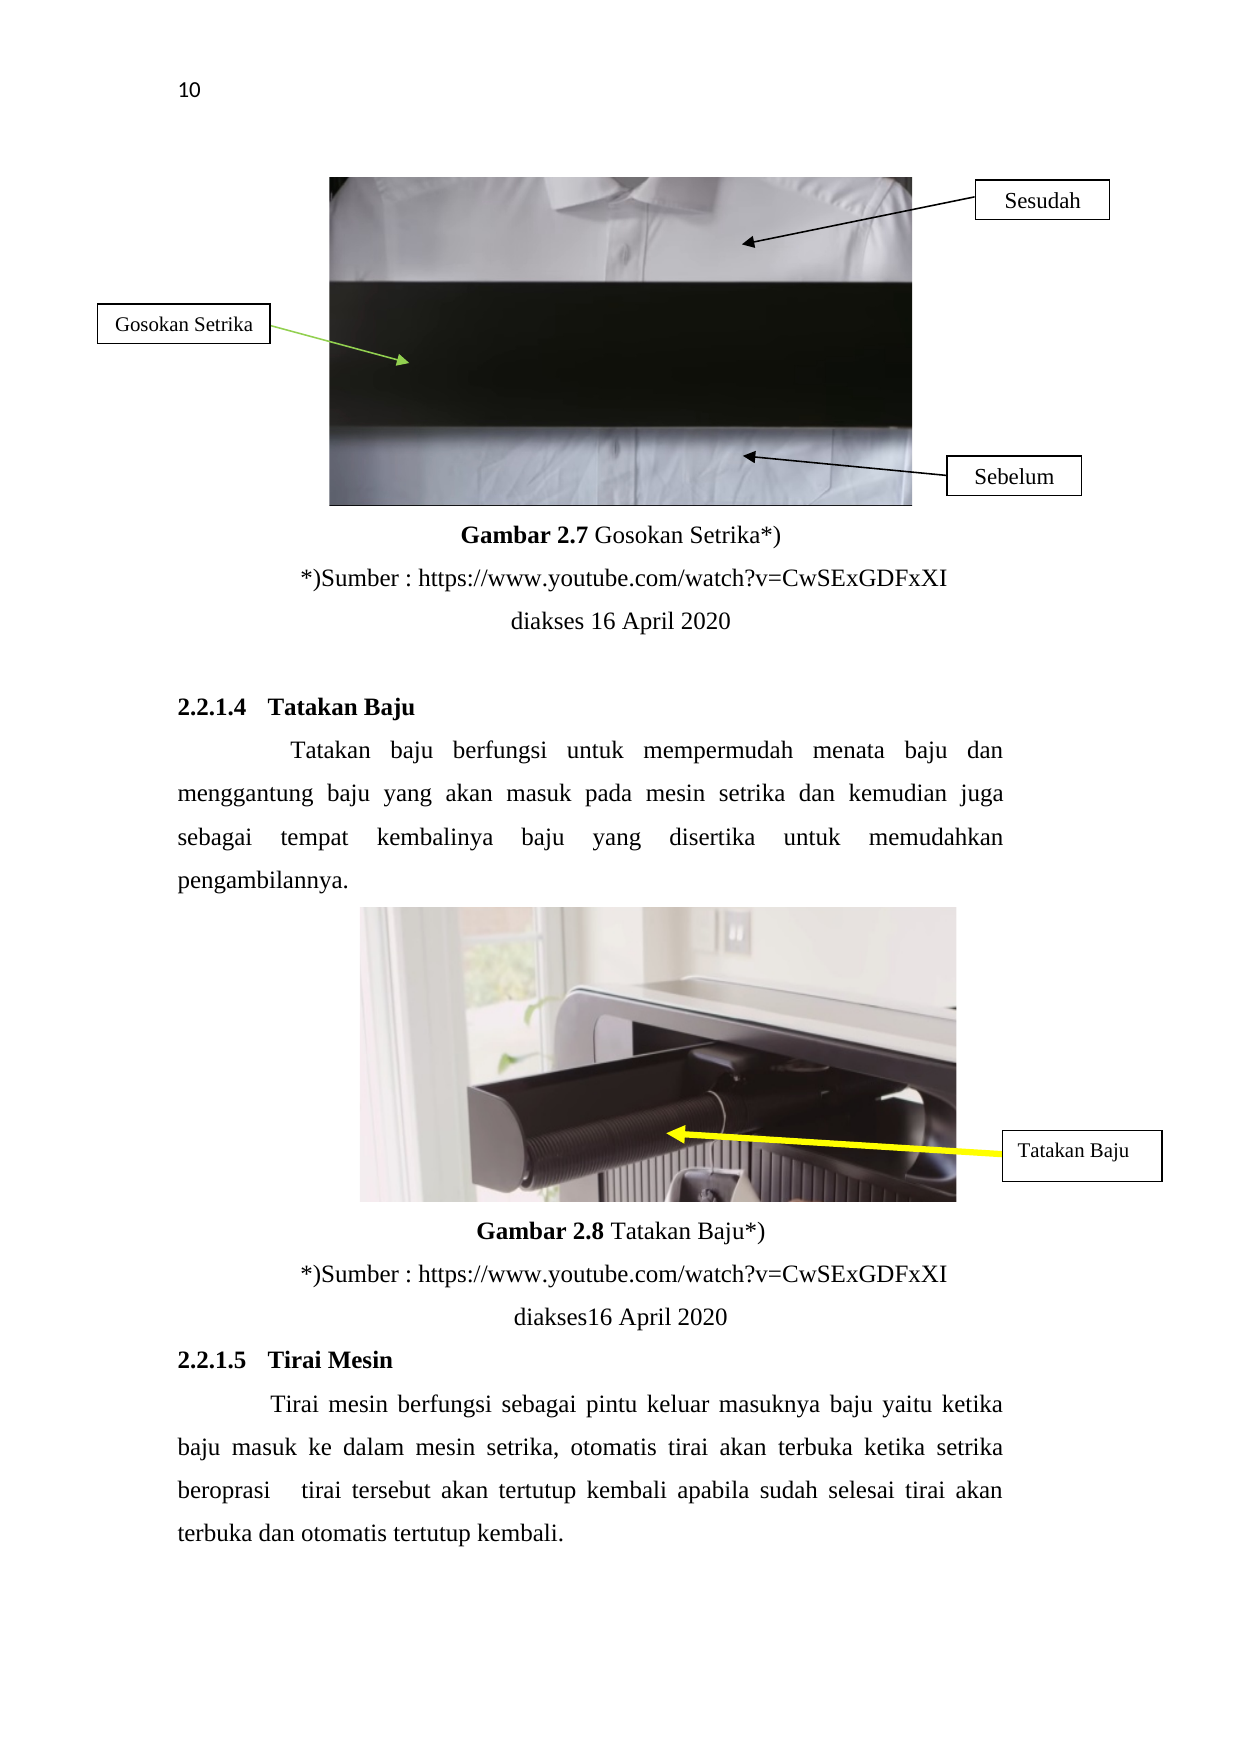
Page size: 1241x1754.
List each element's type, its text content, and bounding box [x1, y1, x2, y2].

subtitle Tatakan Baju [177, 692, 1004, 721]
picture [359, 907, 957, 1202]
text Tirai mesin berfungsi sebagai pintu keluar masuknya baju yaitu ketika baju masuk ke dalam mesin setrika, otomatis tirai akan terbuka ketika setrika beroprasi tirai tersebut akan tertutup kembali apabila sudah selesai tirai akan terbuka dan otomatis tertutup kembali. [177, 1389, 1004, 1547]
text Tatakan baju berfungsi untuk mempermudah menata baju dan menggantung baju yang akan masuk pada mesin setrika dan kemudian juga sebagai tempat kembalinya baju yang disertika untuk memudahkan pengambilannya. [177, 735, 1004, 893]
text diakses 16 April 2020 [177, 606, 1004, 635]
text *)Sumber : https://www.youtube.com/watch?v=CwSExGDFxXI [177, 1259, 1004, 1288]
text *)Sumber : https://www.youtube.com/watch?v=CwSExGDFxXI [177, 563, 1004, 592]
subtitle Tirai Mesin [177, 1346, 1004, 1374]
text diakses16 April 2020 [177, 1302, 1004, 1331]
picture [329, 177, 913, 506]
text Gambar 2.7 Gosokan Setrika*) [177, 520, 1004, 548]
text Gambar 2.8 Tatakan Baju*) [177, 1216, 1004, 1245]
